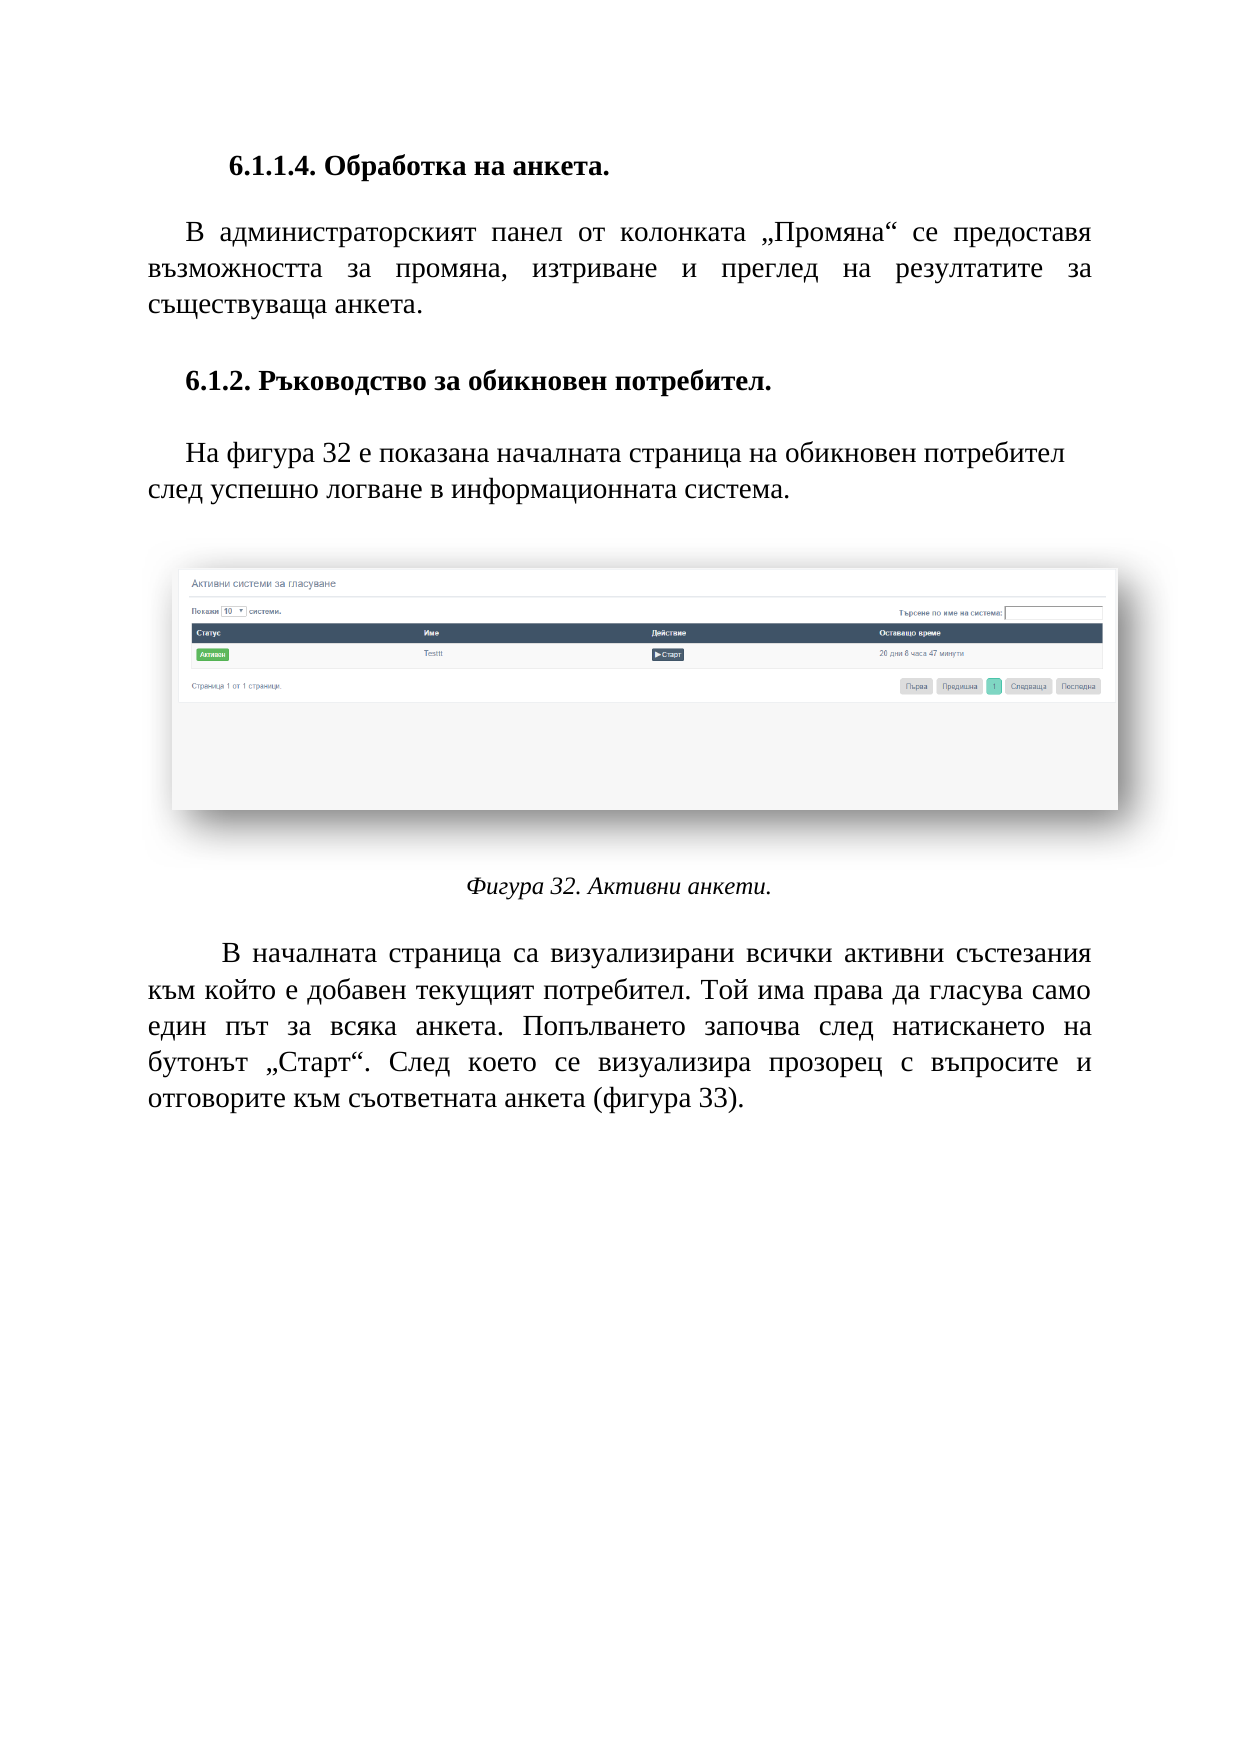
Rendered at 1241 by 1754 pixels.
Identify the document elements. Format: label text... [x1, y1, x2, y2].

text На фигура 32 е показана началната страница на обикновен потребител след успешно логване в информационната система. [148, 435, 1093, 505]
text В началната страница са визуализирани всички активни състезания към който е добавен текущият потребител. Той има права да гласува само един път за всяка анкета. Попълването започва след натискането на бутонът „Старт“. След което се визуализира прозорец с въпросите и отговорите към съответната анкета (фигура 33). [148, 936, 1093, 1114]
subtitle 6.1.2. Ръководство за обикновен потребител. [148, 363, 1093, 396]
subtitle 6.1.1.4. Обработка на анкета. [148, 148, 1093, 181]
picture [172, 568, 1118, 810]
text Фигура 32. Активни анкети. [148, 871, 1093, 899]
text В администраторският панел от колонката „Промяна“ се предоставя възможността за промяна, изтриване и преглед на резултатите за съществуваща анкета. [148, 214, 1093, 320]
